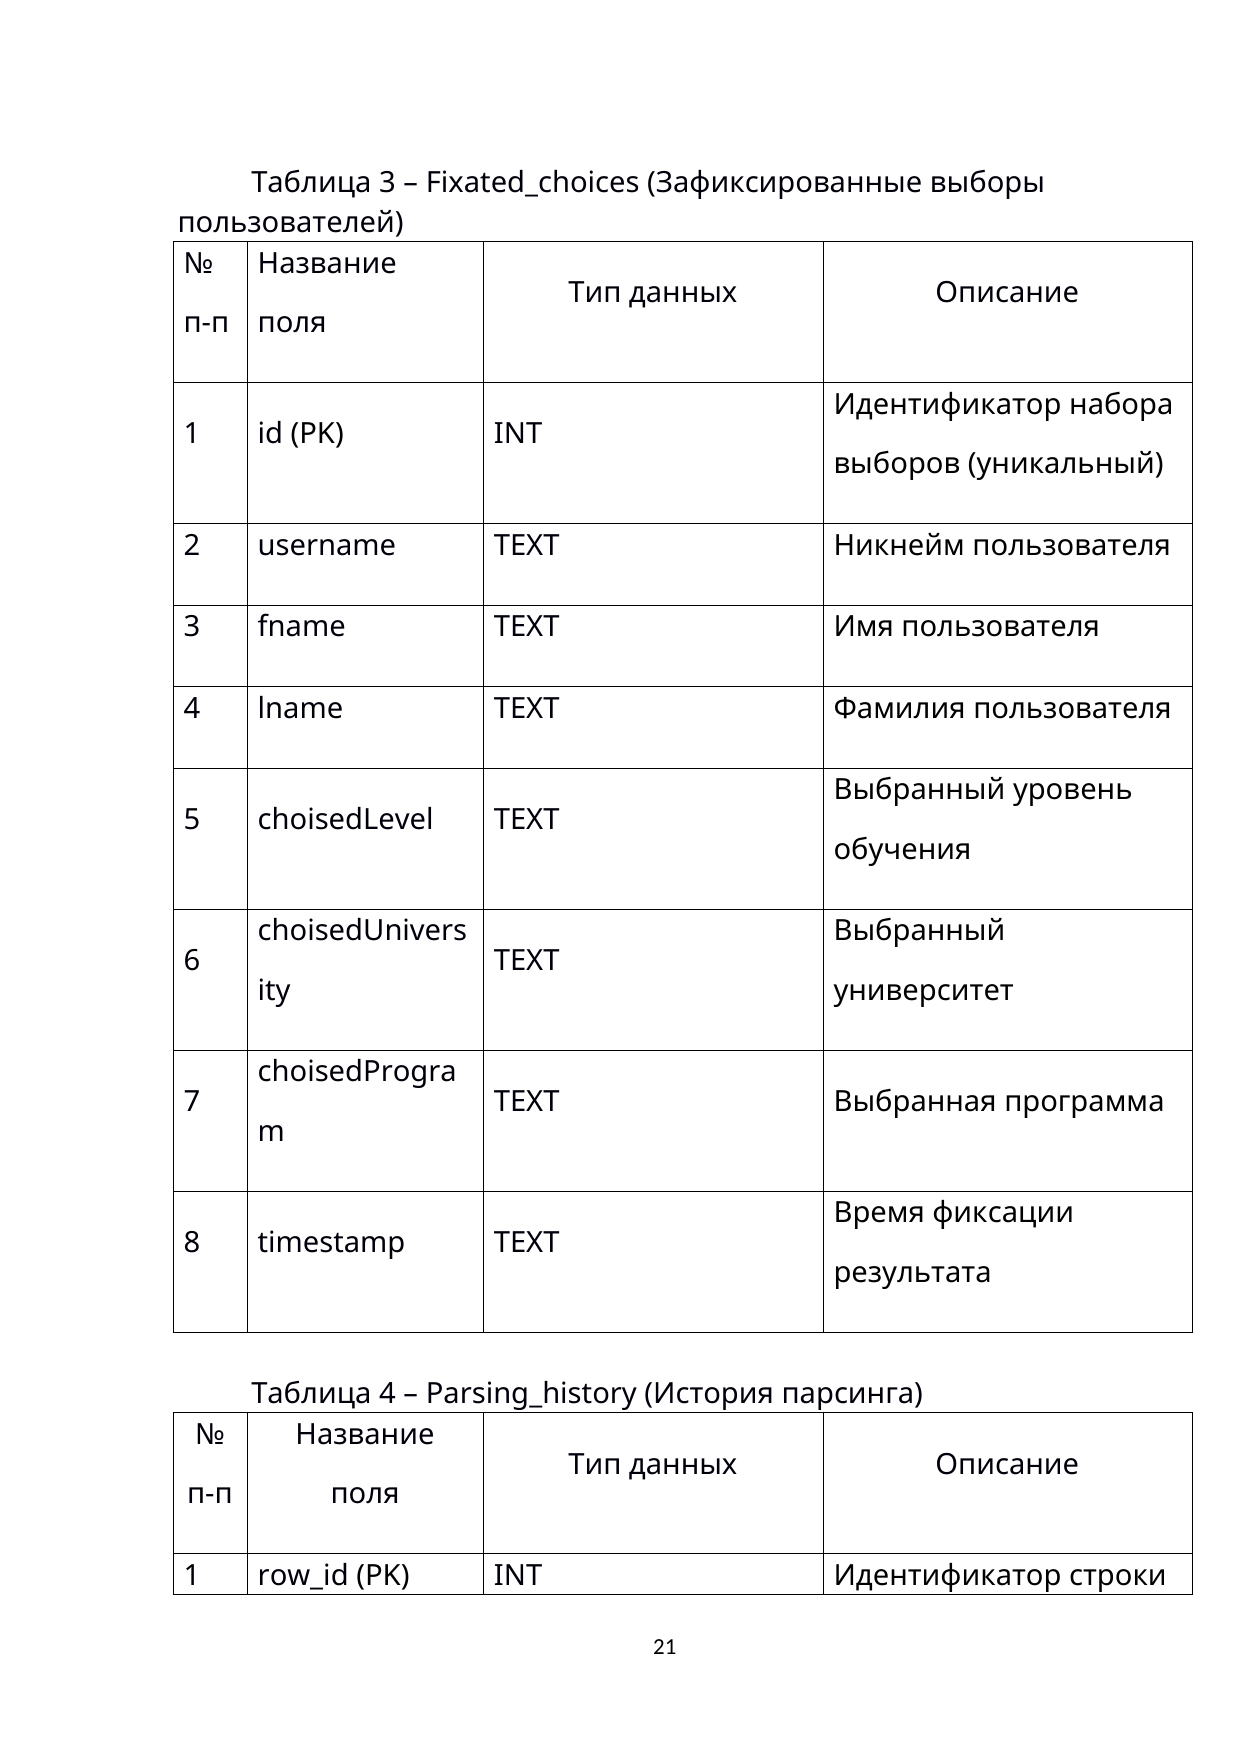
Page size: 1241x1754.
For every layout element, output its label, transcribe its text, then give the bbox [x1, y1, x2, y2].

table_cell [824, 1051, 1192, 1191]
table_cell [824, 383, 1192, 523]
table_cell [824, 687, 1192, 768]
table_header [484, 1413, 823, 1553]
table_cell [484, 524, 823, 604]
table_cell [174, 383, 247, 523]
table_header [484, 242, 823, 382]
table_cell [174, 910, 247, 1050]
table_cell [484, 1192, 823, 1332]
text Таблица 4 – Parsing_history (История парсинга) [177, 1372, 1152, 1412]
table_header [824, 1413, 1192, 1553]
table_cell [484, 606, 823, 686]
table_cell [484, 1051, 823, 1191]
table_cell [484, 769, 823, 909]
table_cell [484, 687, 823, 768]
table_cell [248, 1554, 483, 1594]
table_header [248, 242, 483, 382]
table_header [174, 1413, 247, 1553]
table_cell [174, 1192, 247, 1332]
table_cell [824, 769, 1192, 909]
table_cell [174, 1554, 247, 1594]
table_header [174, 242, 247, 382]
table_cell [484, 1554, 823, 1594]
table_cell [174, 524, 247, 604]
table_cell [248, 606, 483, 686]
text Таблица 3 – Fixated_choices (Зафиксированные выборы пользователей) [177, 161, 1152, 241]
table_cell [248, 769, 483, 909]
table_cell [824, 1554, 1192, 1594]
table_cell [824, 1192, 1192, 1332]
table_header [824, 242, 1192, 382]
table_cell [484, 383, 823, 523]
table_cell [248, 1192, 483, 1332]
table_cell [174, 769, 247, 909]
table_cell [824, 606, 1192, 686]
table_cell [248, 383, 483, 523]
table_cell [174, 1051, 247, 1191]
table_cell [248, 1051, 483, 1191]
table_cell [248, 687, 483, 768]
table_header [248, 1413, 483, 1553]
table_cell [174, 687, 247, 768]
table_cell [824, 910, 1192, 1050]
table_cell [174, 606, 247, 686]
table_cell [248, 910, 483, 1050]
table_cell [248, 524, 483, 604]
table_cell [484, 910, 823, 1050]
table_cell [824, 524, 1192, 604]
